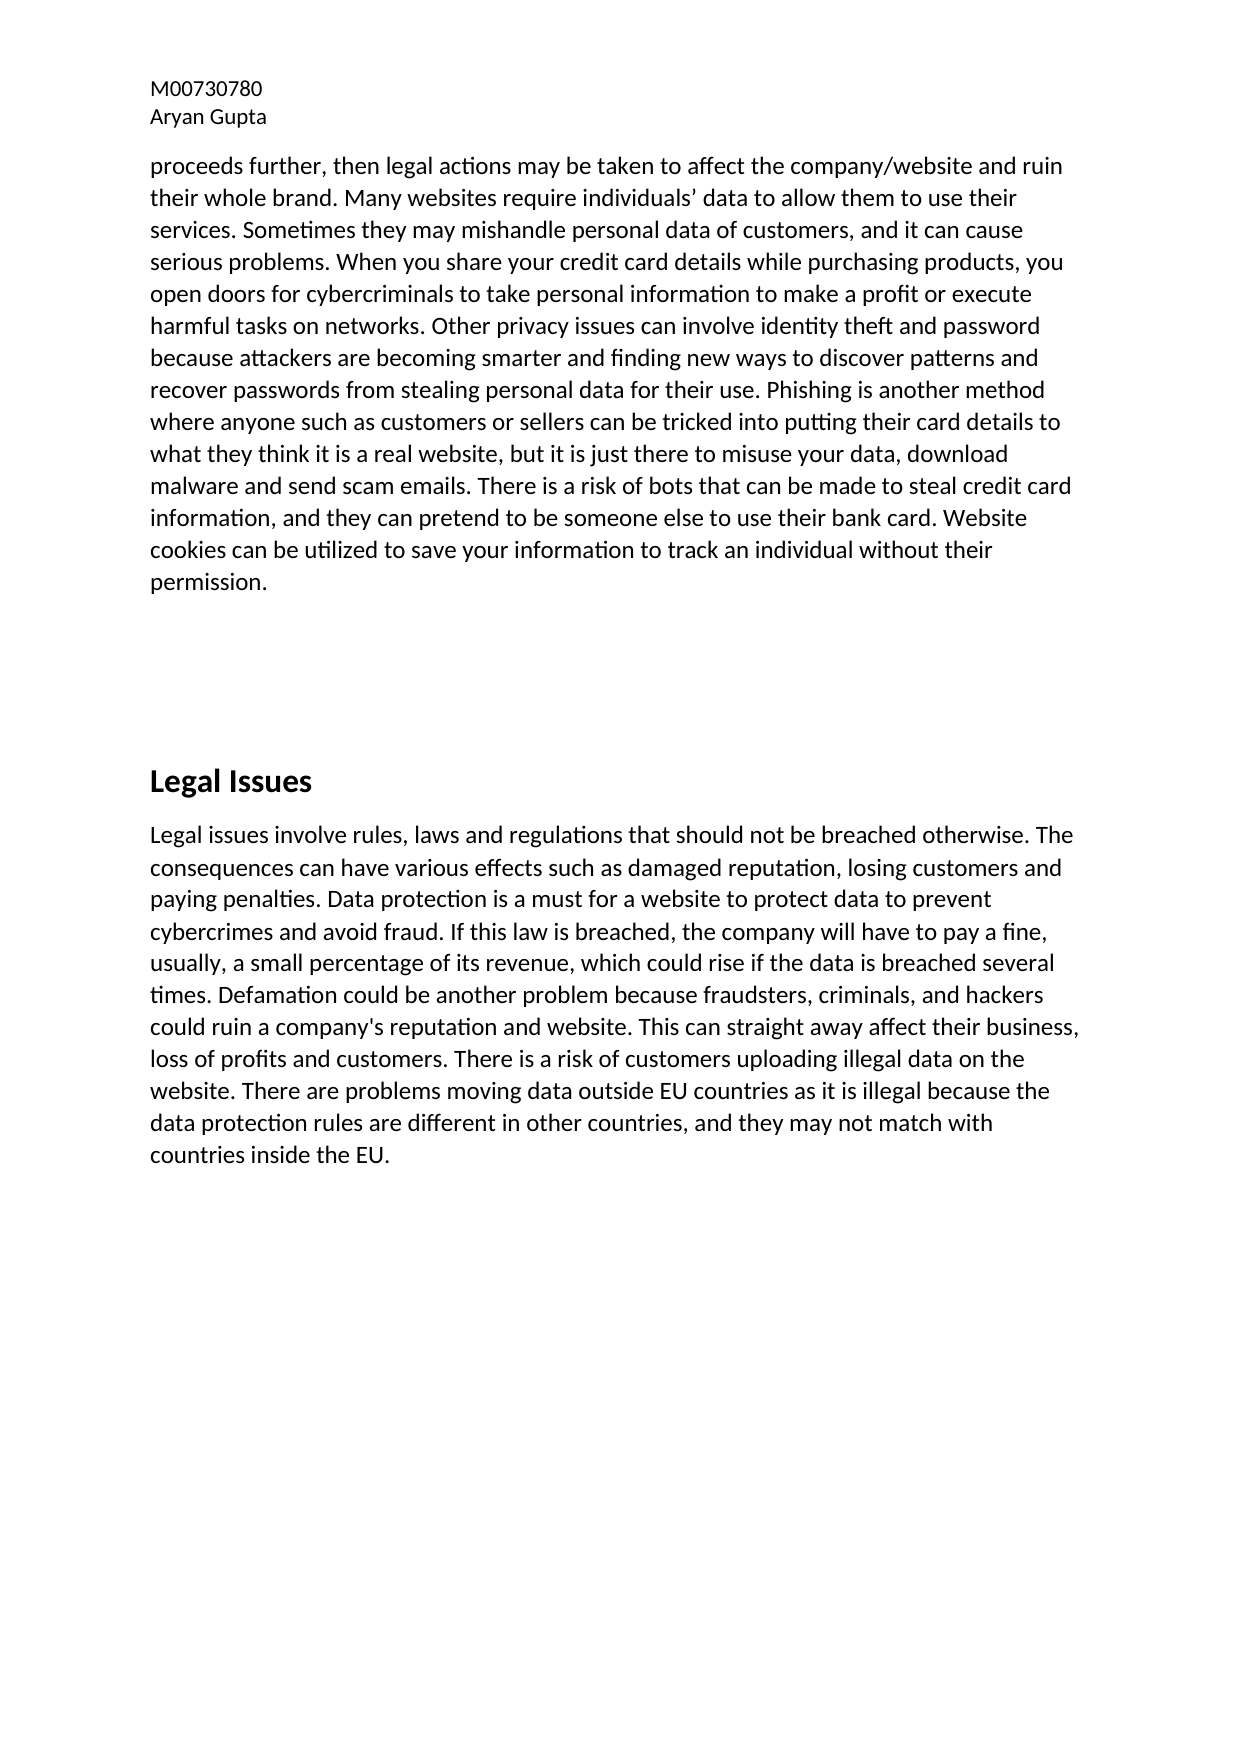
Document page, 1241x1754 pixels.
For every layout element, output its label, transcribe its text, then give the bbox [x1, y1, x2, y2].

text Legal issues involve rules, laws and regulations that should not be breached otherwise. The consequences can have various effects such as damaged reputation, losing customers and paying penalties. Data protection is a must for a website to protect data to prevent cybercrimes and avoid fraud. If this law is breached, the company will have to pay a fine, usually, a small percentage of its revenue, which could rise if the data is breached several times. Defamation could be another problem because fraudsters, criminals, and hackers could ruin a company's reputation and website. This can straight away affect their business, loss of profits and customers. There is a risk of customers uploading illegal data on the website. There are problems moving data outside EU countries as it is illegal because the data protection rules are different in other countries, and they may not match with countries inside the EU. [150, 820, 1090, 1170]
text Legal Issues [150, 760, 1090, 801]
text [150, 150, 1090, 596]
